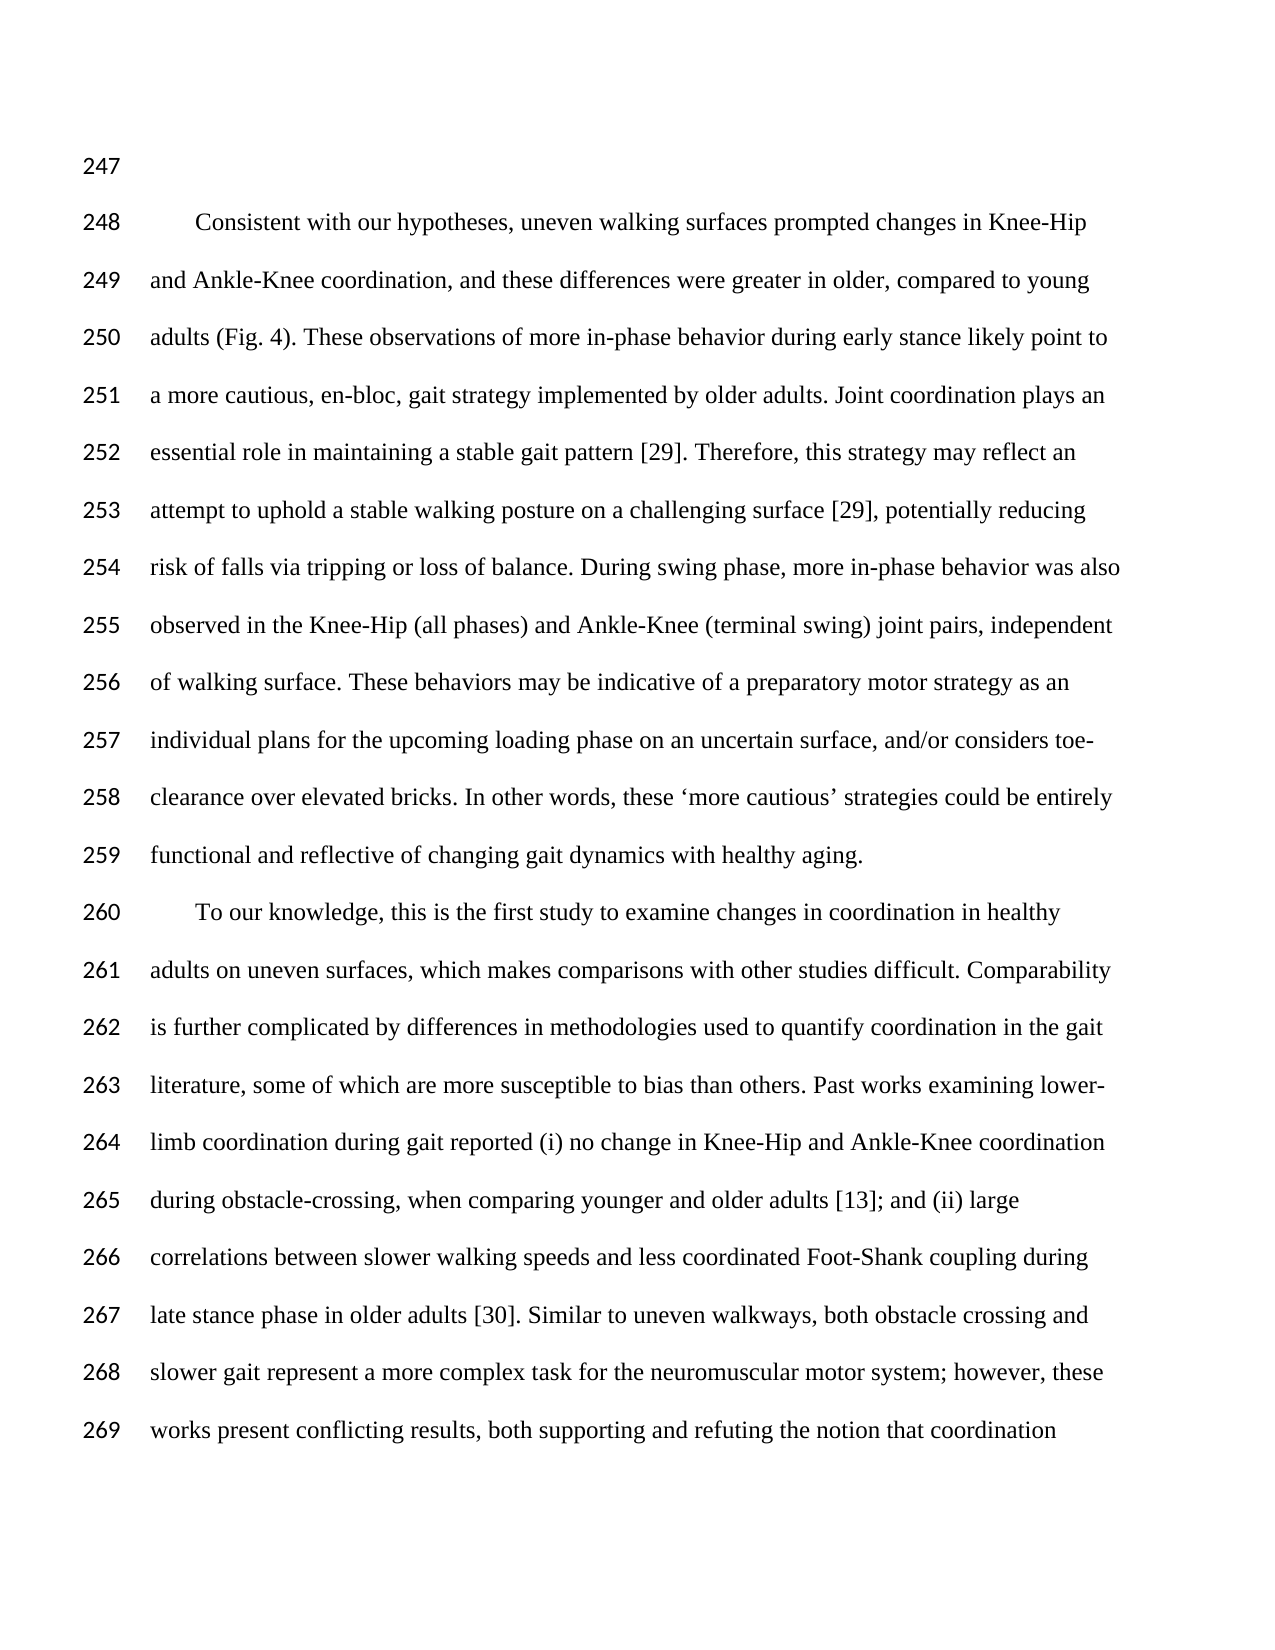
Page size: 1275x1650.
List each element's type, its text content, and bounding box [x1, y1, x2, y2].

text Consistent with our hypotheses, uneven walking surfaces prompted changes in Knee-Hip and Ankle-Knee coordination, and these differences were greater in older, compared to young adults (Fig. 4). These observations of more in-phase behavior during early stance likely point to a more cautious, en-bloc, gait strategy implemented by older adults. Joint coordination plays an essential role in maintaining a stable gait pattern [29]. Therefore, this strategy may reflect an attempt to uphold a stable walking posture on a challenging surface [29], potentially reducing risk of falls via tripping or loss of balance. During swing phase, more in-phase behavior was also observed in the Knee-Hip (all phases) and Ankle-Knee (terminal swing) joint pairs, independent of walking surface. These behaviors may be indicative of a preparatory motor strategy as an individual plans for the upcoming loading phase on an uncertain surface, and/or considers toe-clearance over elevated bricks. In other words, these ‘more cautious’ strategies could be entirely functional and reflective of changing gait dynamics with healthy aging. [150, 207, 1125, 869]
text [150, 897, 1125, 1444]
